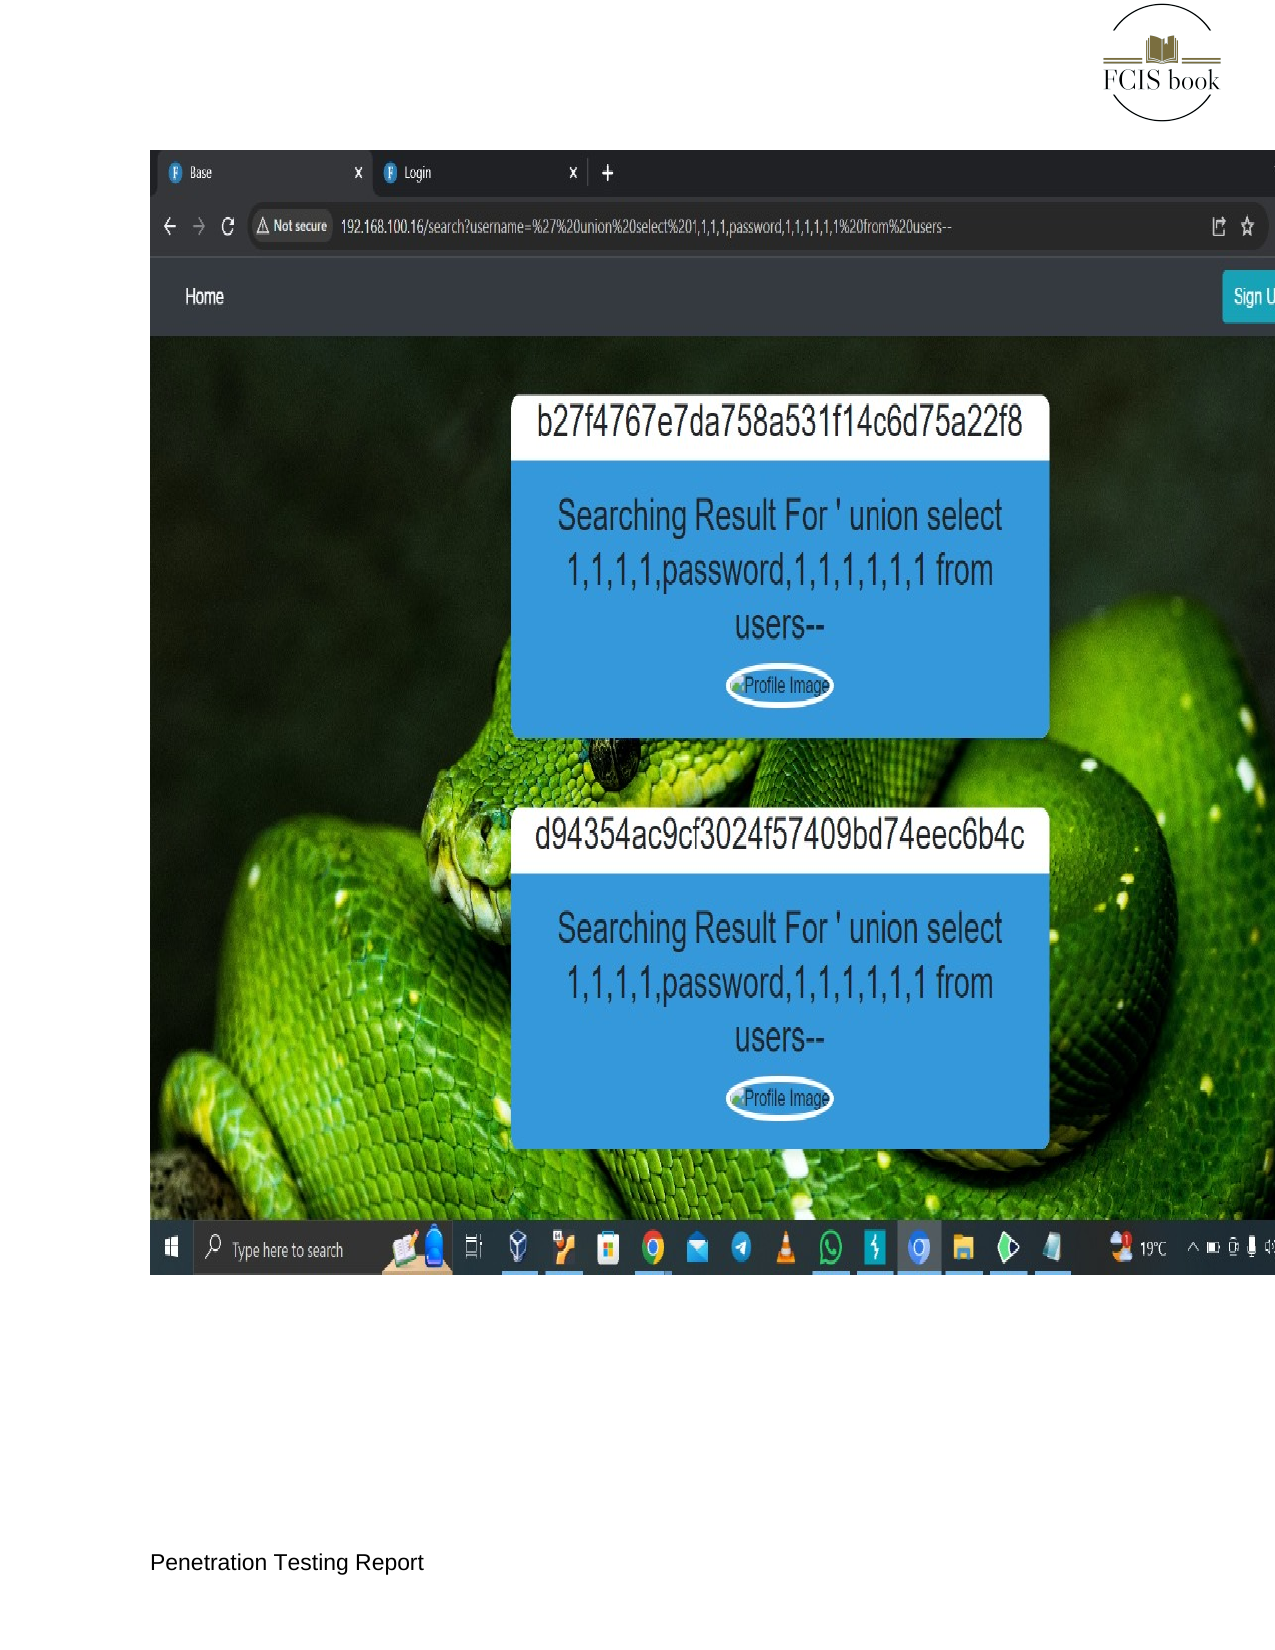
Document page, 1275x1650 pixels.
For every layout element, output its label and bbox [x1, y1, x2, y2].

picture [150, 150, 1275, 1275]
picture [1067, 3, 1257, 122]
